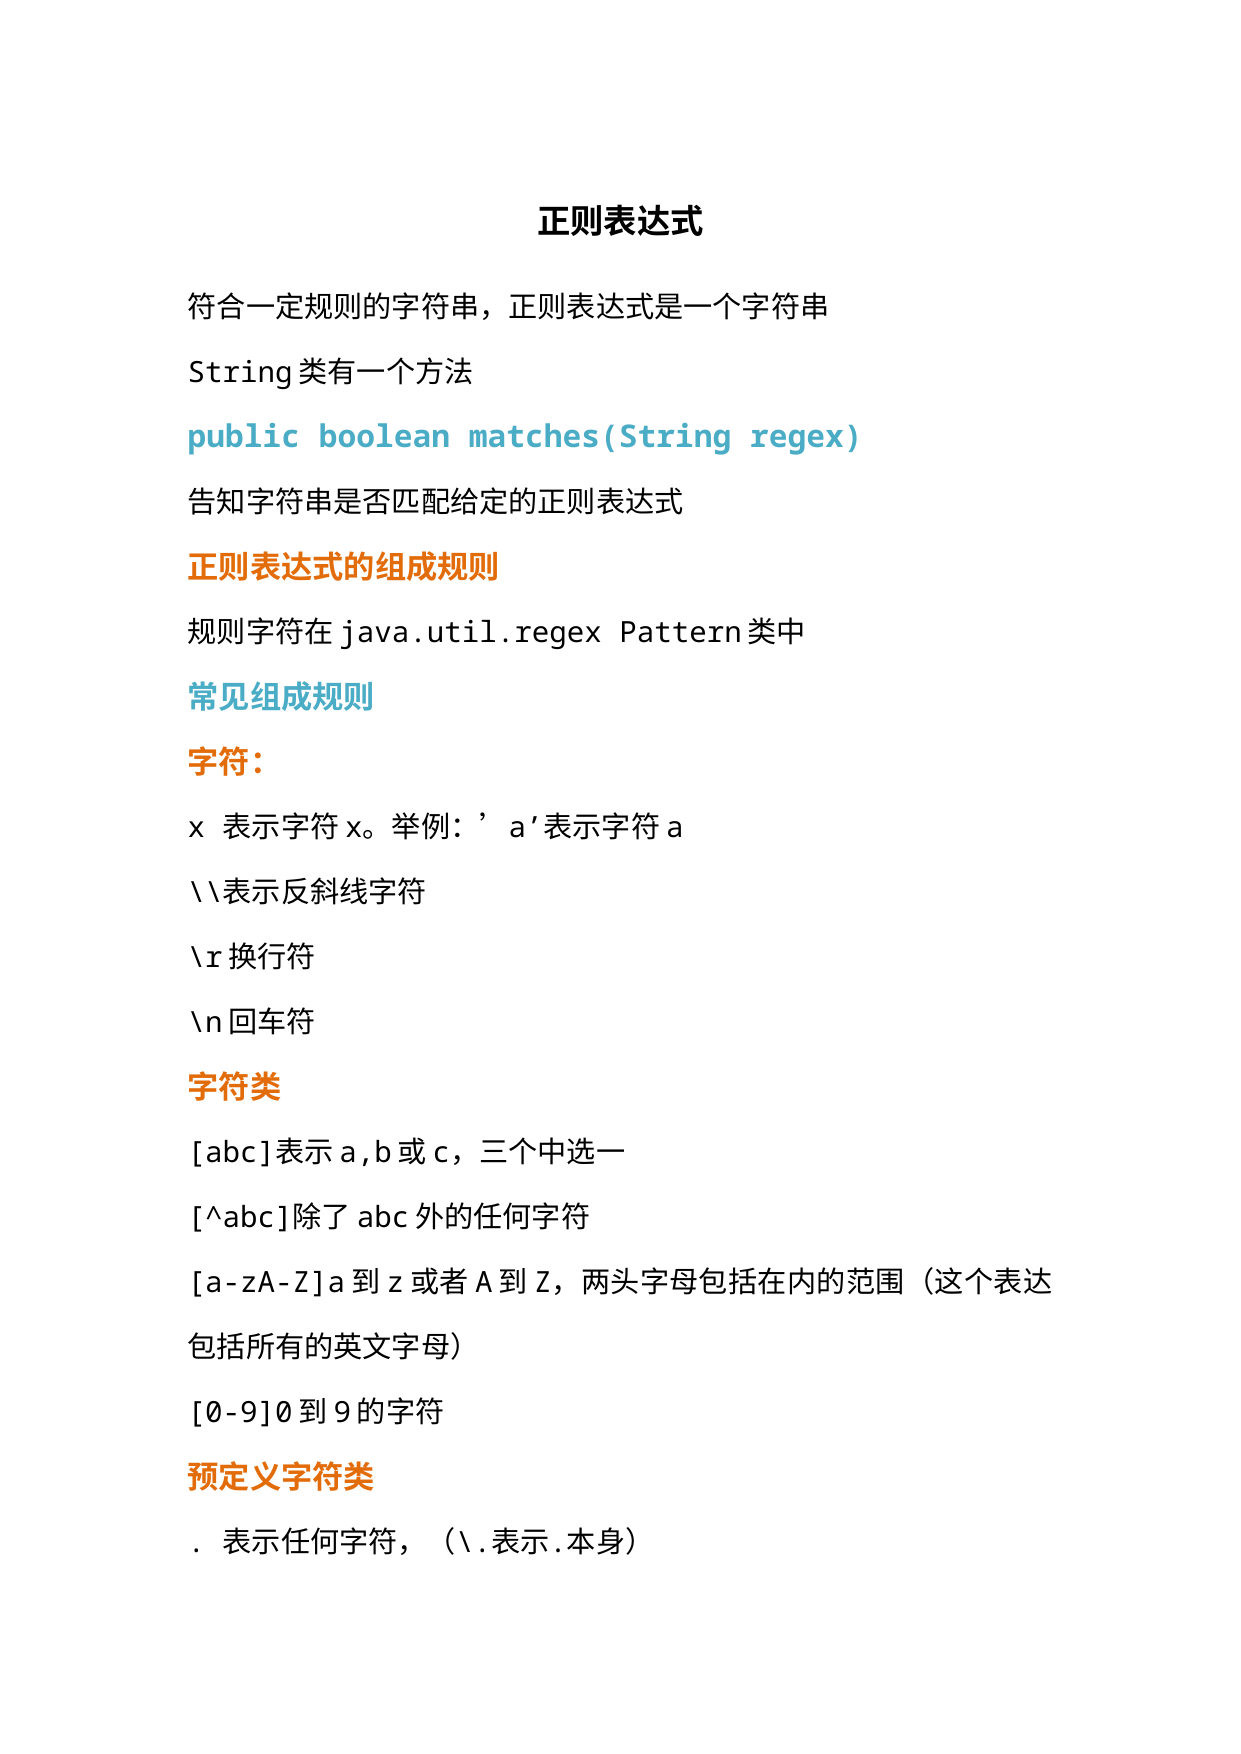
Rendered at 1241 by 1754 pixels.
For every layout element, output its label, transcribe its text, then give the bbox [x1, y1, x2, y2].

text 常见组成规则 [187, 663, 1053, 728]
text 符合一定规则的字符串，正则表达式是一个字符串 [187, 273, 1053, 338]
text 预定义字符类 [187, 1443, 1053, 1508]
text \n回车符 [187, 988, 1053, 1053]
text x 表示字符x。举例：’a’表示字符a [187, 793, 1053, 858]
text 规则字符在java.util.regex Pattern类中 [187, 598, 1053, 663]
subtitle 正则表达式 [187, 187, 1053, 252]
text \r换行符 [187, 923, 1053, 988]
text [a-zA-Z]a到z或者A到Z，两头字母包括在内的范围（这个表达包括所有的英文字母） [187, 1248, 1053, 1378]
text String类有一个方法 [187, 338, 1053, 403]
text 告知字符串是否匹配给定的正则表达式 [187, 468, 1053, 533]
text . 表示任何字符，（\.表示.本身） [187, 1508, 1053, 1573]
text 正则表达式的组成规则 [187, 533, 1053, 598]
text [0-9]0到9的字符 [187, 1378, 1053, 1443]
text 字符： [187, 728, 1053, 793]
text [abc]表示a,b或c，三个中选一 [187, 1118, 1053, 1183]
text [^abc]除了abc外的任何字符 [187, 1183, 1053, 1248]
text public boolean matches(String regex) [187, 403, 1053, 468]
text \\表示反斜线字符 [187, 858, 1053, 923]
text 字符类 [187, 1053, 1053, 1118]
